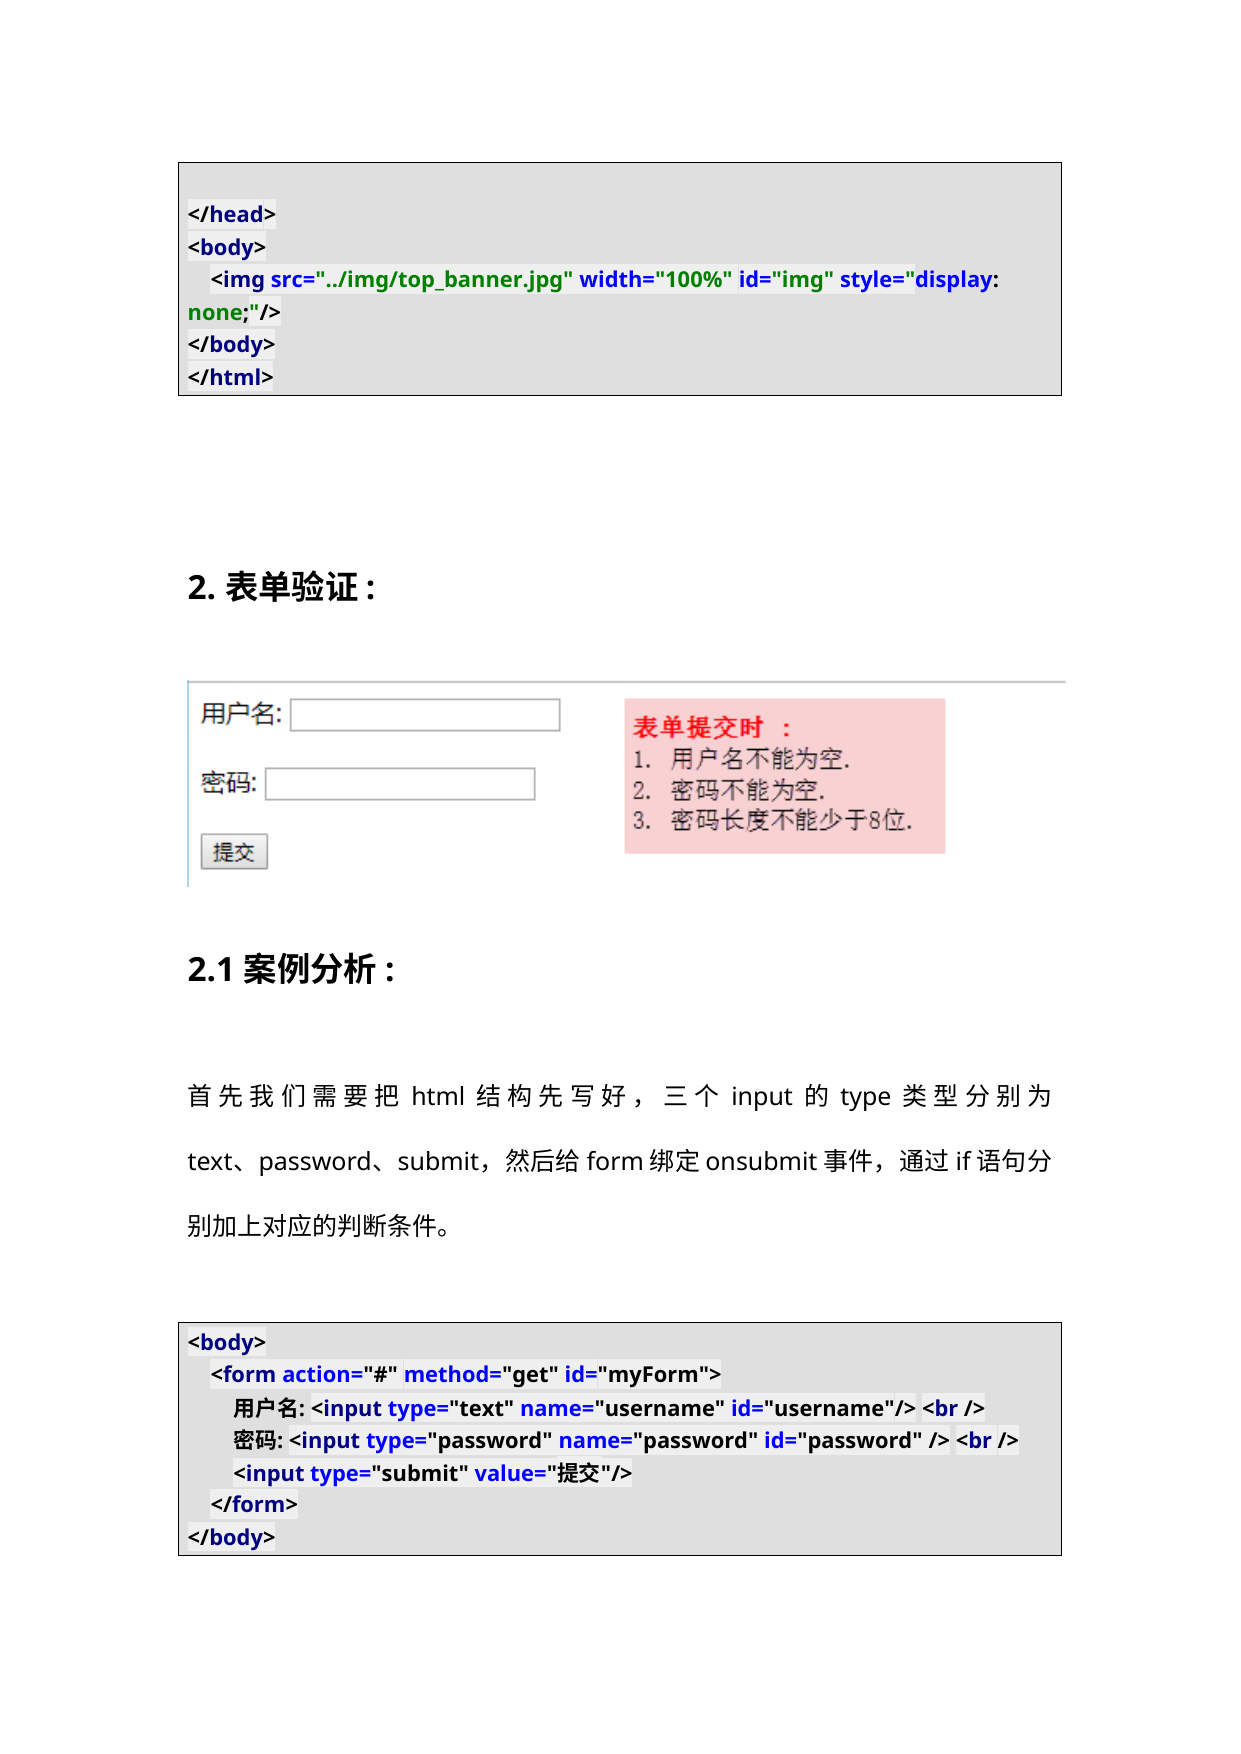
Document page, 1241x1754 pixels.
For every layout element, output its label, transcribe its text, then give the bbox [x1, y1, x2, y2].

text <body> <form action="#" method="get" id="myForm"> 用户名: <input type="text" name="username" id="username"/> <br /> 密码: <input type="password" name="password" id="password" /> <br /> <input type="submit" value="提交"/> </form> </body> [179, 1323, 1061, 1555]
text 首先我们需要把html结构先写好，三个input的type类型分别为text、password、submit，然后给form绑定onsubmit事件，通过if语句分别加上对应的判断条件。 [187, 1062, 1053, 1257]
subtitle 2. 表单验证 : [187, 553, 1053, 618]
picture [187, 680, 1066, 887]
subtitle 2.1 案例分析 : [187, 935, 1053, 1000]
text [179, 163, 1061, 395]
